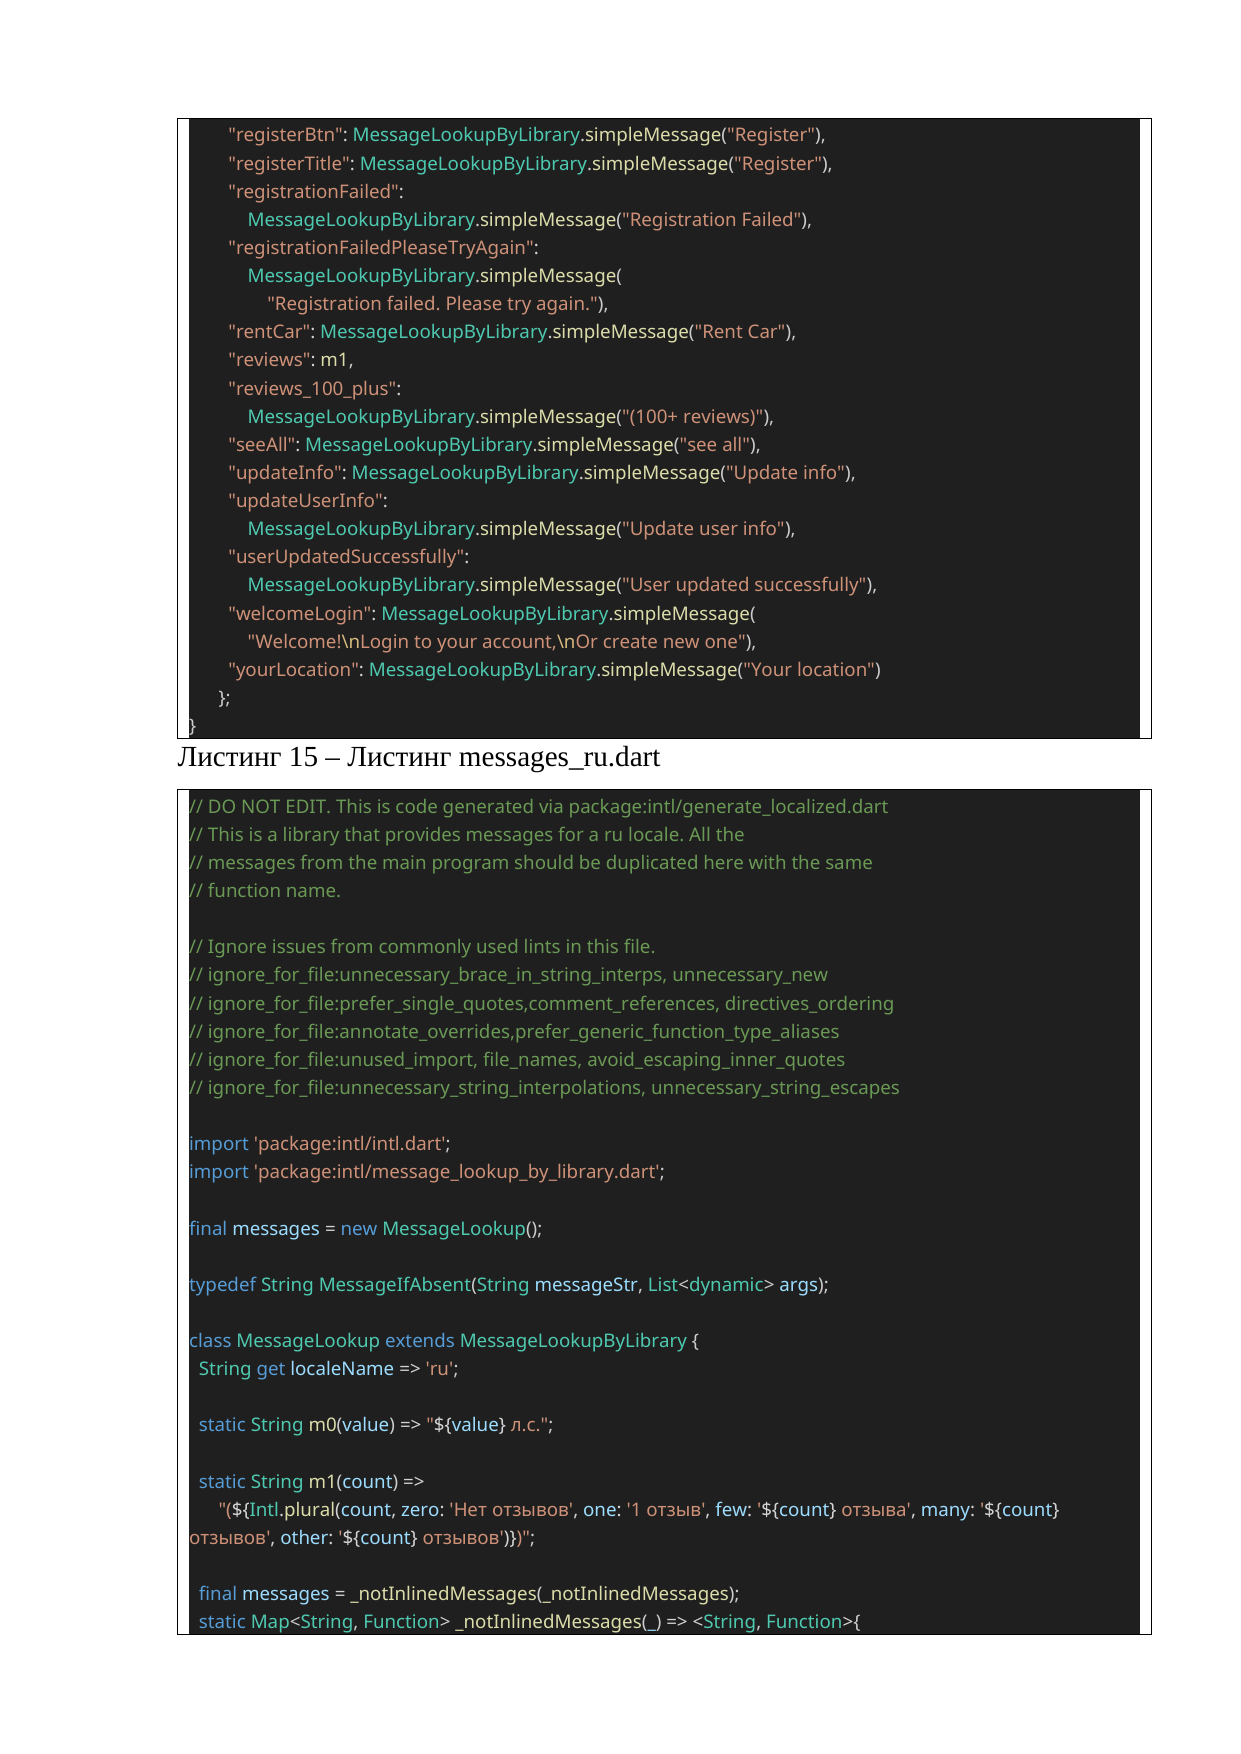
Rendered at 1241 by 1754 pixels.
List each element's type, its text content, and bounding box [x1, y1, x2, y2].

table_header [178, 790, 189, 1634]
text Листинг 15 – Листинг messages_ru.dart [177, 739, 1152, 772]
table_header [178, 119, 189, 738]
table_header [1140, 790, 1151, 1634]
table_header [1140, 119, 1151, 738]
